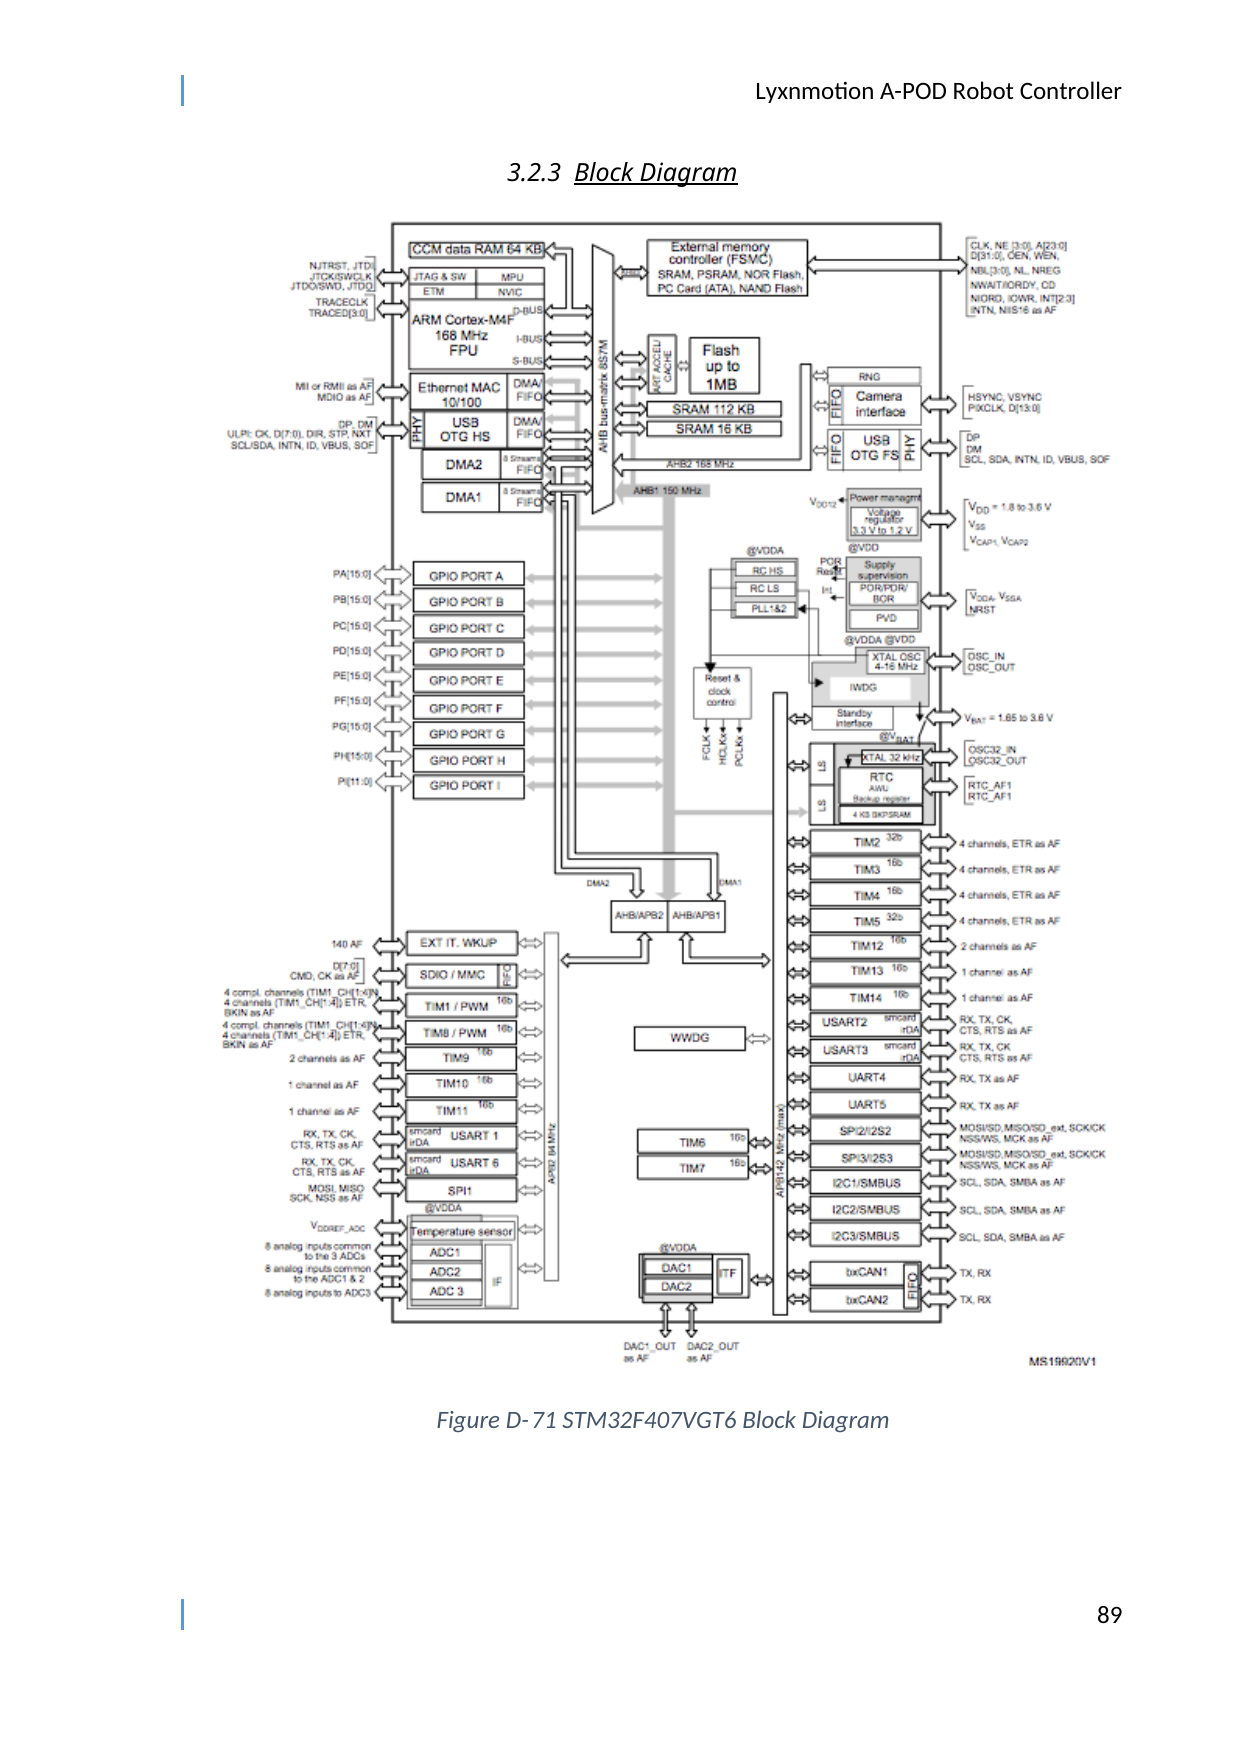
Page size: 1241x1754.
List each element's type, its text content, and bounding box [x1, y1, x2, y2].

picture [206, 191, 1123, 1386]
subtitle Block Diagram [507, 155, 1122, 189]
